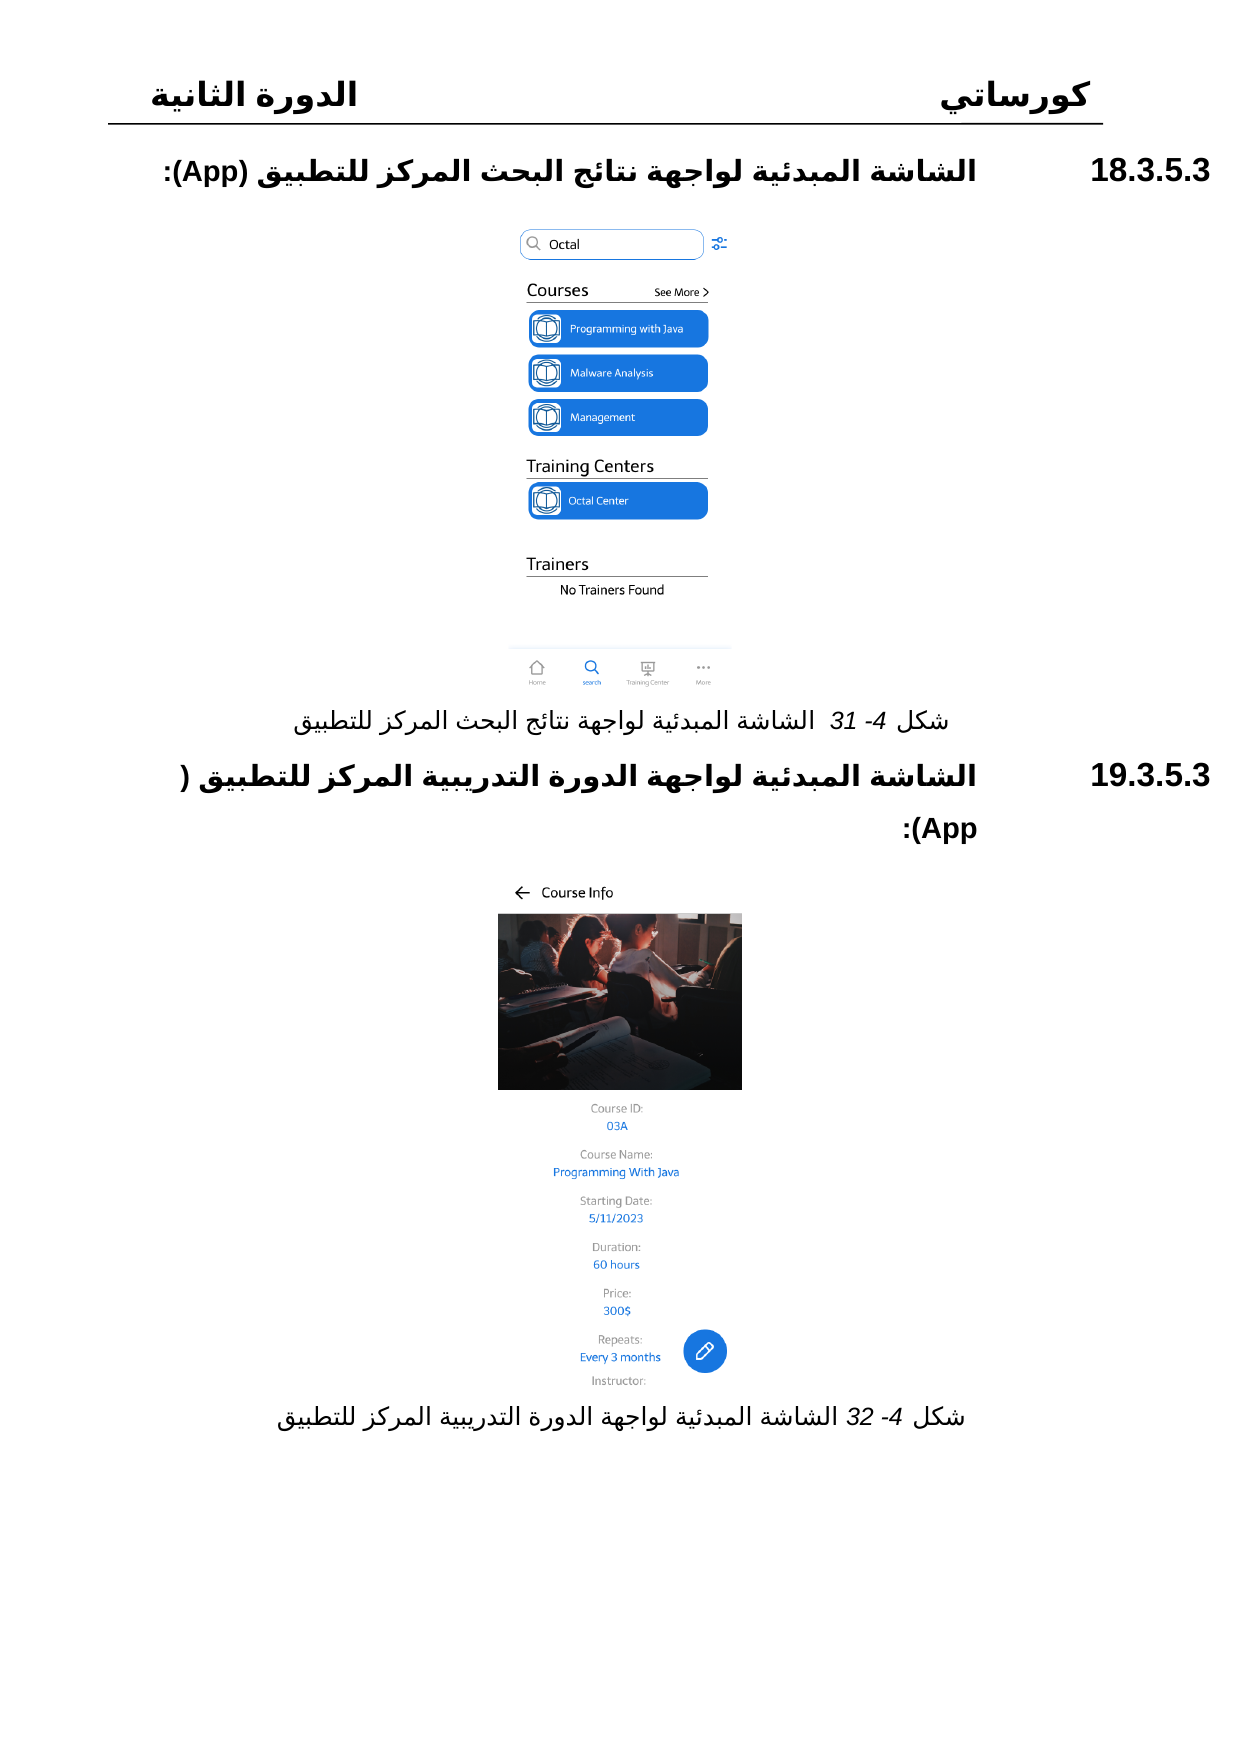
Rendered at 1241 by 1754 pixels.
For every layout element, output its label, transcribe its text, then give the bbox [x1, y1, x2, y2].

picture [498, 860, 742, 1388]
subtitle الشاشة المبدئية لواجهة الدورة التدريبية المركز للتطبيق (App): [150, 755, 1090, 844]
subtitle الشاشة المبدئية لواجهة نتائج البحث المركز للتطبيق (App): [150, 150, 1090, 188]
text شكل 4- 31 الشاشة المبدئية لواجهة نتائج البحث المركز للتطبيق [150, 706, 1090, 734]
picture [508, 207, 732, 692]
text شكل 4- 32 الشاشة المبدئية لواجهة الدورة التدريبية المركز للتطبيق [150, 1402, 1090, 1431]
